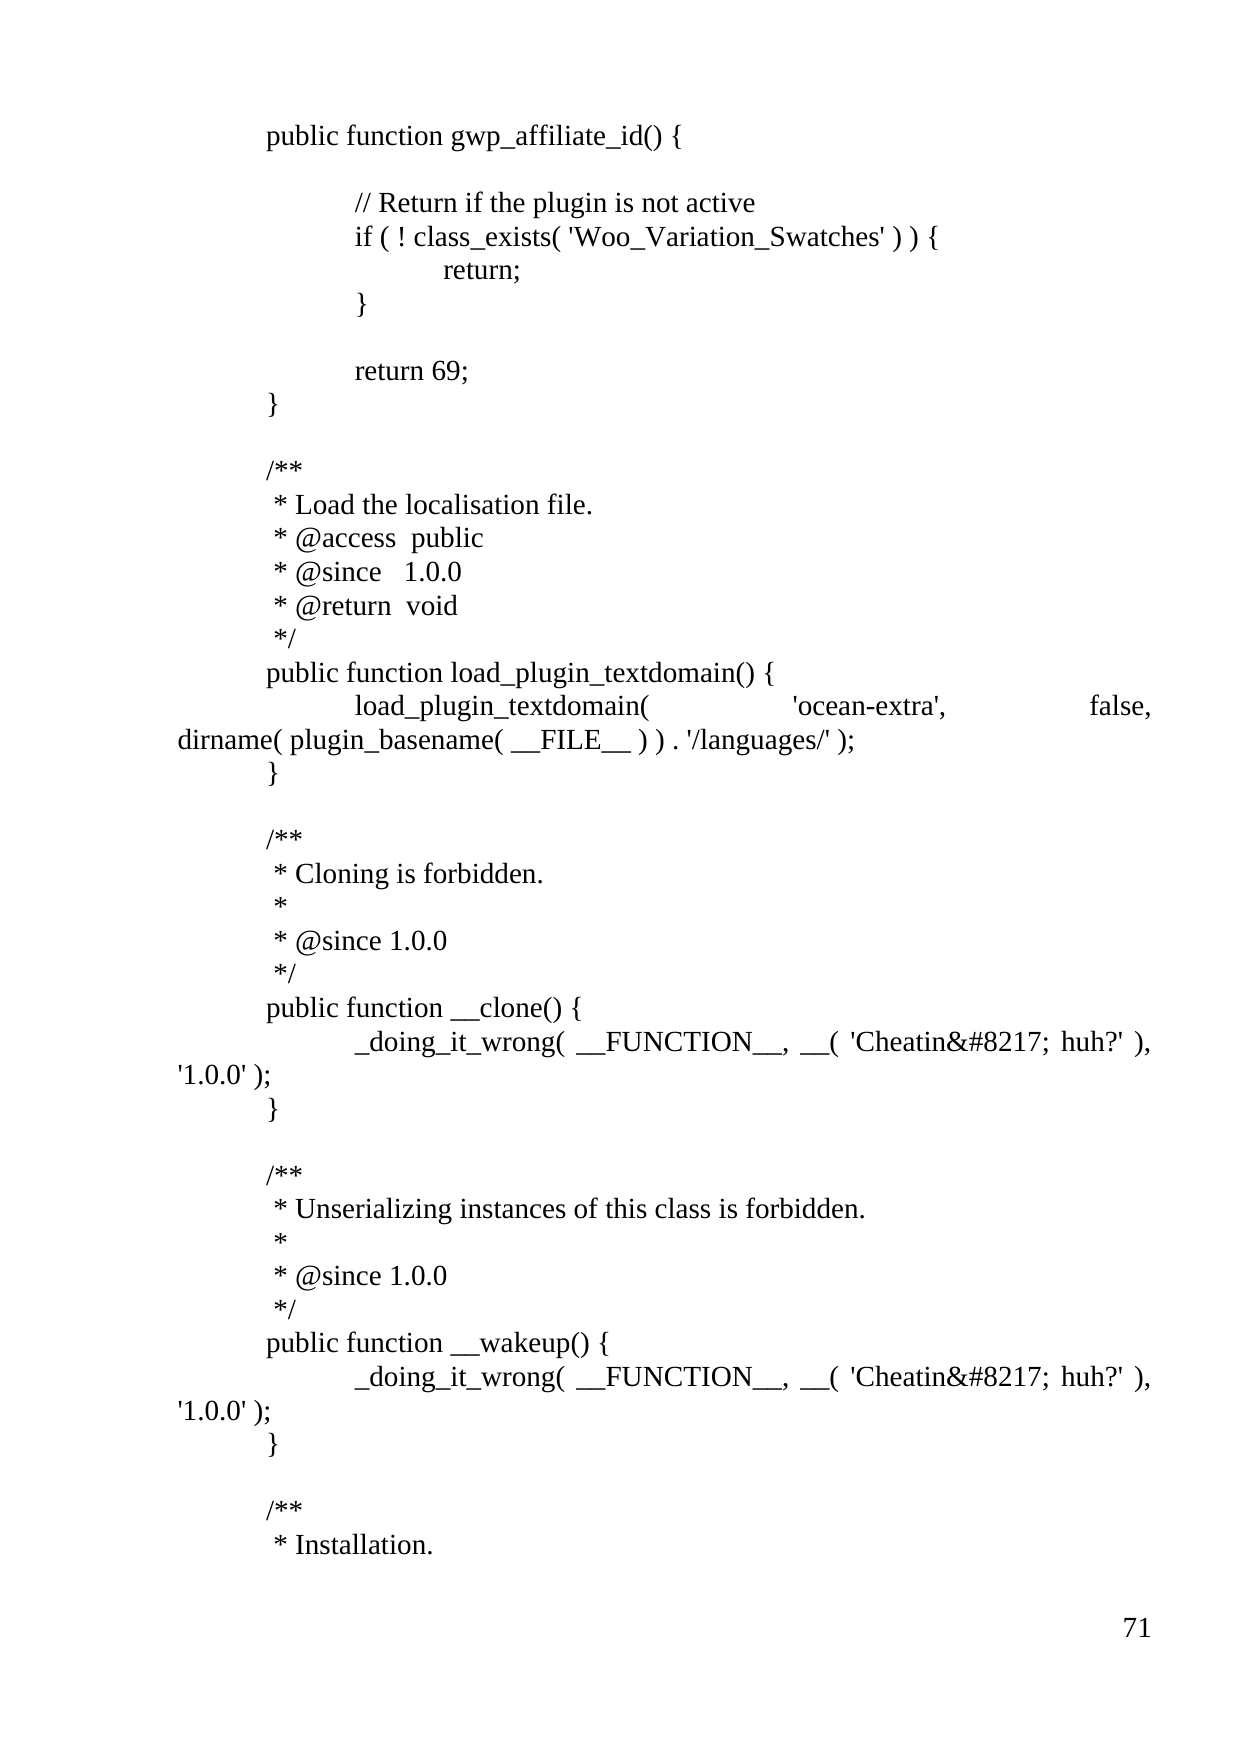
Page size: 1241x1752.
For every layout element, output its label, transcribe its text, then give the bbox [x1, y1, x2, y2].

text public function __clone() { [177, 990, 1152, 1024]
text /** [177, 822, 1152, 856]
text * [177, 1225, 1152, 1258]
text * @since 1.0.0 [177, 554, 1152, 588]
text * @return void [177, 588, 1152, 621]
text * @since 1.0.0 [177, 923, 1152, 957]
text } [177, 1426, 1152, 1460]
text public function __wakeup() { [177, 1326, 1152, 1359]
text * Cloning is forbidden. [177, 856, 1152, 889]
text return; [177, 252, 1152, 286]
text * @access public [177, 521, 1152, 554]
text if ( ! class_exists( 'Woo_Variation_Swatches' ) ) { [177, 219, 1152, 252]
text _doing_it_wrong( __FUNCTION__, __( 'Cheatin&#8217; huh?' ), '1.0.0' ); [177, 1024, 1152, 1091]
text * Unserializing instances of this class is forbidden. [177, 1191, 1152, 1225]
text * [177, 889, 1152, 923]
text return 69; [177, 353, 1152, 386]
text public function load_plugin_textdomain() { [177, 655, 1152, 688]
text public function gwp_affiliate_id() { [177, 118, 1152, 152]
text */ [177, 957, 1152, 990]
text */ [177, 1292, 1152, 1326]
text } [177, 386, 1152, 420]
text } [177, 1091, 1152, 1124]
text } [177, 755, 1152, 789]
text * Installation. [177, 1527, 1152, 1560]
text // Return if the plugin is not active [177, 185, 1152, 219]
text */ [177, 621, 1152, 655]
text _doing_it_wrong( __FUNCTION__, __( 'Cheatin&#8217; huh?' ), '1.0.0' ); [177, 1359, 1152, 1426]
text /** [177, 1493, 1152, 1527]
text /** [177, 453, 1152, 487]
text /** [177, 1158, 1152, 1191]
text } [177, 286, 1152, 319]
text load_plugin_textdomain( 'ocean-extra', false, dirname( plugin_basename( __FILE__ ) ) . '/languages/' ); [177, 688, 1152, 755]
text * Load the localisation file. [177, 487, 1152, 521]
text * @since 1.0.0 [177, 1258, 1152, 1292]
